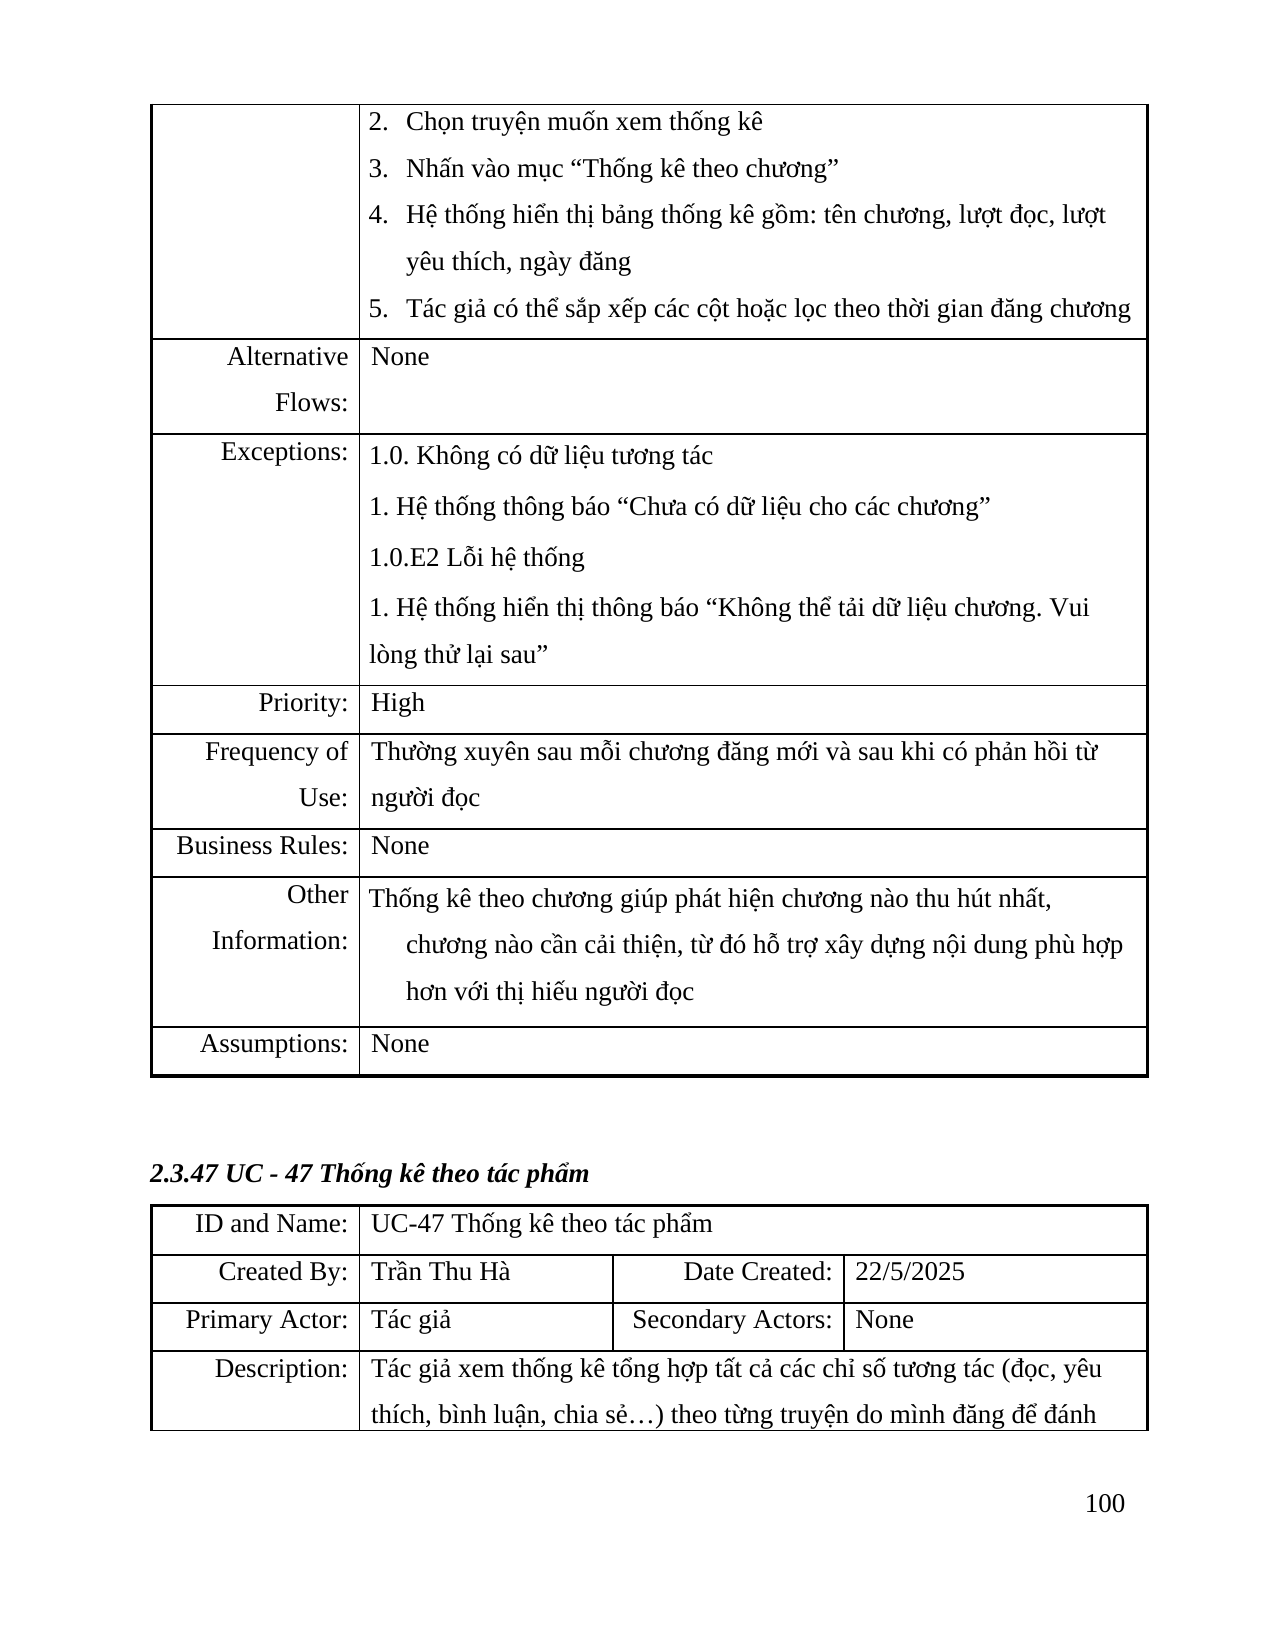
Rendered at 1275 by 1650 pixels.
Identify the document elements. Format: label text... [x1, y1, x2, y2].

subtitle UC - 47 Thống kê theo tác phẩm [150, 1157, 1125, 1188]
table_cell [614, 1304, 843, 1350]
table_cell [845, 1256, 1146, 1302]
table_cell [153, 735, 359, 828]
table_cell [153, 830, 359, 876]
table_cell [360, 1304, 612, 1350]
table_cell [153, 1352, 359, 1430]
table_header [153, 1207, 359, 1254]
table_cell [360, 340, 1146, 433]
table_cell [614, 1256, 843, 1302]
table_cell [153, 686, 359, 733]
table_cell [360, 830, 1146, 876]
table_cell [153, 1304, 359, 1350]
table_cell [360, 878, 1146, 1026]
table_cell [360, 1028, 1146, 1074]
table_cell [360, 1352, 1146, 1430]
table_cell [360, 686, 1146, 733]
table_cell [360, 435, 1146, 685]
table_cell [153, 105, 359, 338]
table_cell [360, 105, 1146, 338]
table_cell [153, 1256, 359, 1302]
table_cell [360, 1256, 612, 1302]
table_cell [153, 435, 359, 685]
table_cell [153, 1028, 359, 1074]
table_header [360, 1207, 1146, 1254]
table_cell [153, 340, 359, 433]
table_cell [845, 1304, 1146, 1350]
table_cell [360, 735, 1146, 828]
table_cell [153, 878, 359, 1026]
